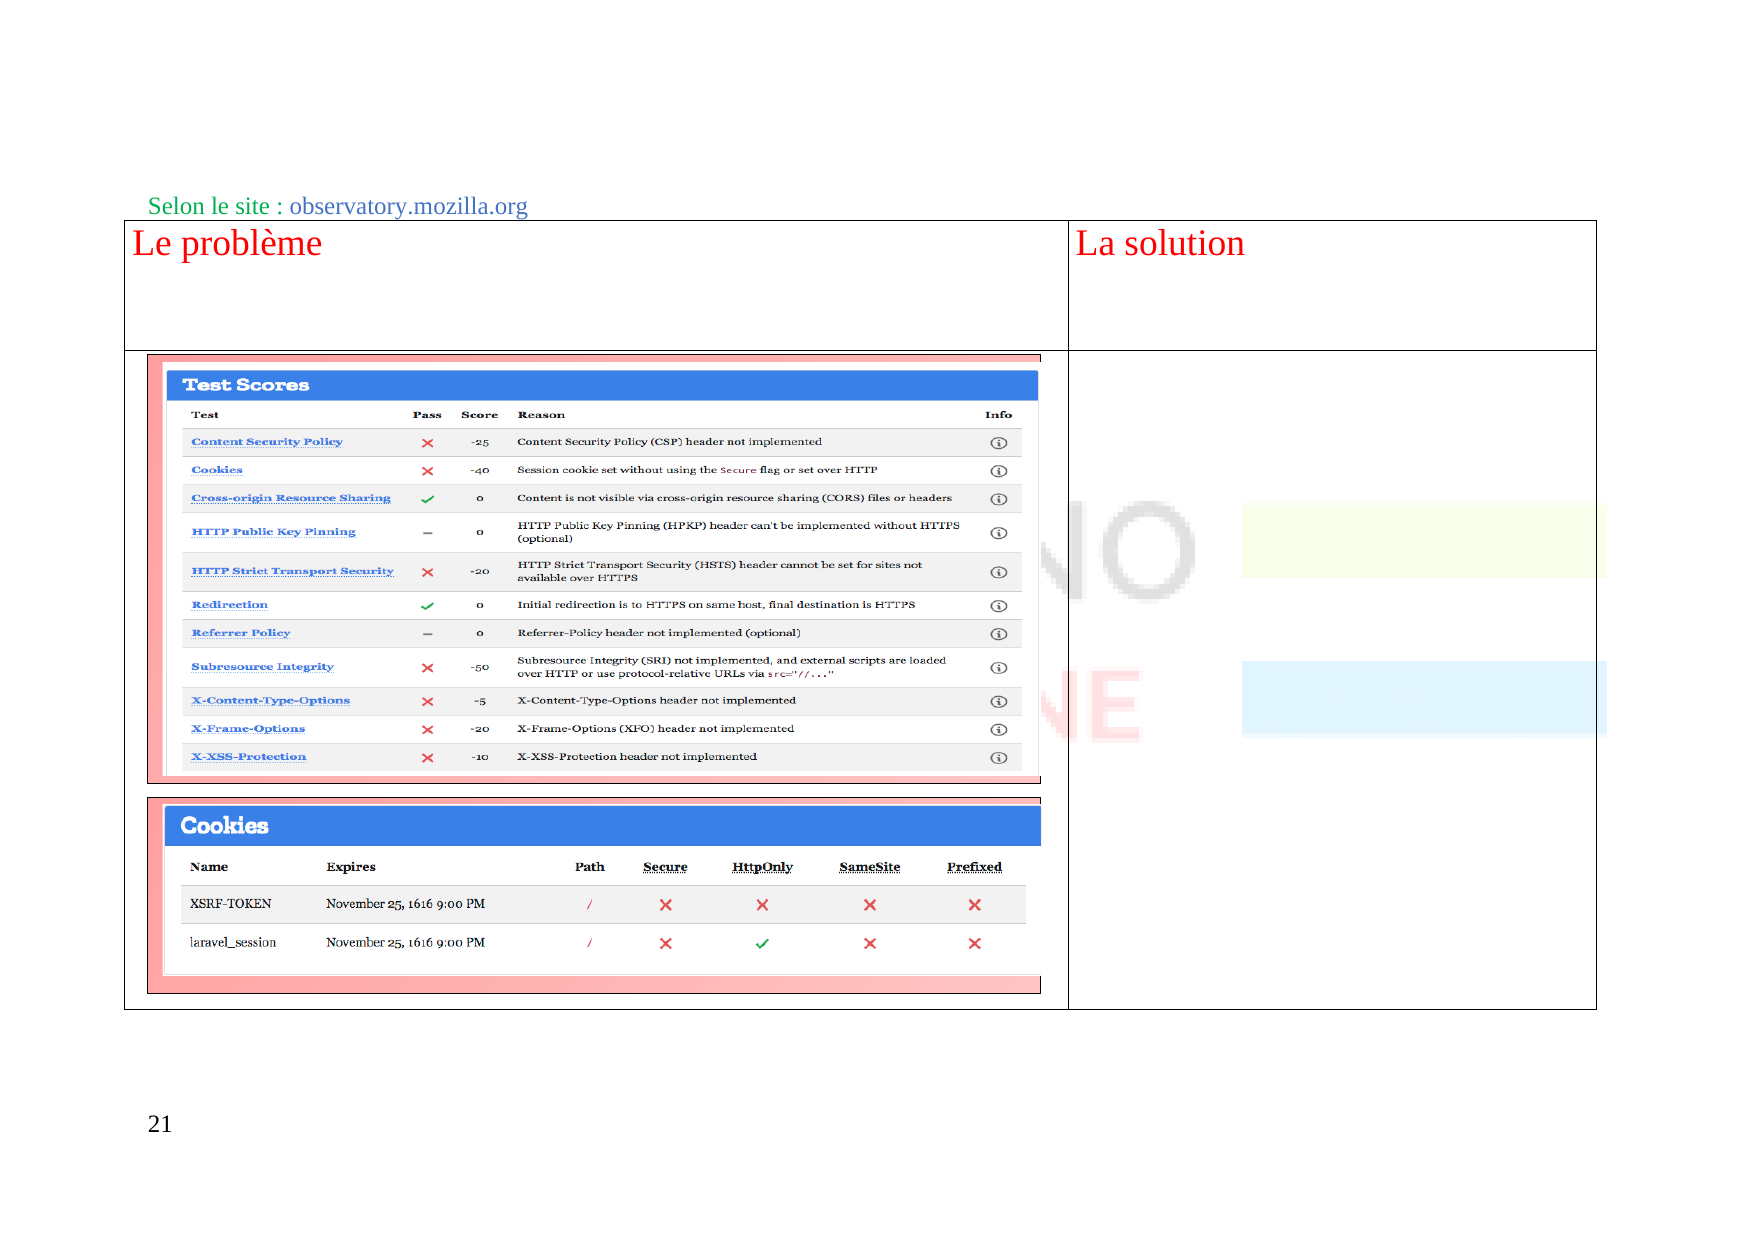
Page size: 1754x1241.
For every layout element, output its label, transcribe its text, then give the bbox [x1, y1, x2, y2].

table_cell [125, 351, 1068, 1009]
table_cell [1069, 351, 1596, 1009]
picture [162, 804, 1042, 976]
picture [162, 362, 1042, 776]
table_header Le problème [125, 221, 1068, 350]
table_header La solution [1069, 221, 1596, 350]
text Selon le site : observatory.mozilla.org [148, 191, 1606, 219]
